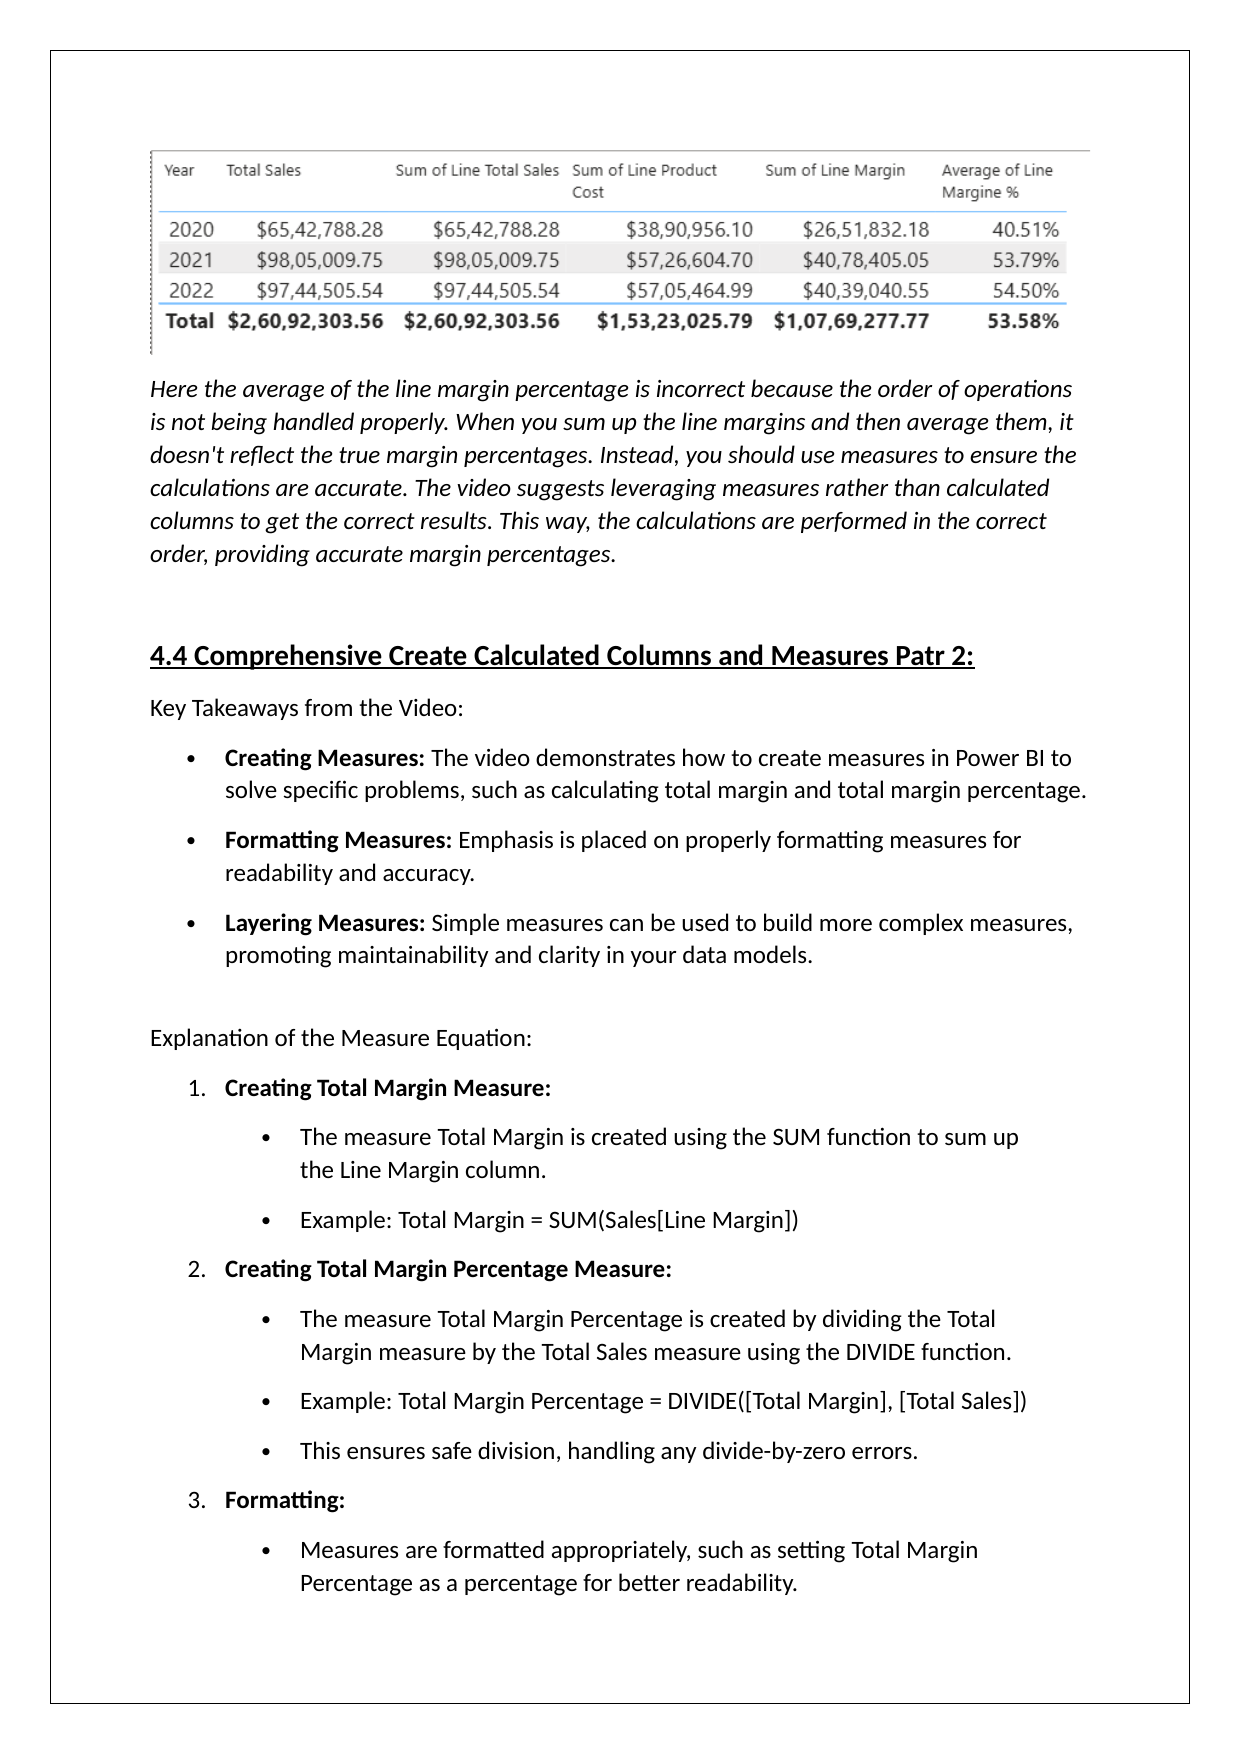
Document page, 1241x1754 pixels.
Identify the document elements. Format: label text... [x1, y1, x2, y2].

list Measures are formatted appropriately, such as setting Total Margin Percentage as a percentage for better readability. [262, 1534, 1090, 1598]
list This ensures safe division, handling any divide-by-zero errors. [262, 1435, 1090, 1466]
list The measure Total Margin Percentage is created by dividing the Total Margin measure by the Total Sales measure using the DIVIDE function. [262, 1303, 1090, 1366]
text Here the average of the line margin percentage is incorrect because the order of operations is not being handled properly. When you sum up the line margins and then average them, it doesn't reflect the true margin percentages. Instead, you should use measures to ensure the calculations are accurate. The video suggests leveraging measures rather than calculated columns to get the correct results. This way, the calculations are performed in the correct order, providing accurate margin percentages. [150, 373, 1090, 568]
list Formatting: [187, 1485, 1090, 1515]
list Formatting Measures: Emphasis is placed on properly formatting measures for readability and accuracy. [187, 824, 1090, 888]
list The measure Total Margin is created using the SUM function to sum up the Line Margin column. [262, 1121, 1090, 1185]
list Creating Total Margin Percentage Measure: [187, 1253, 1090, 1284]
list Creating Measures: The video demonstrates how to create measures in Power BI to solve specific problems, such as calculating total margin and total margin percentage. [187, 742, 1090, 805]
text Explanation of the Measure Equation: [150, 989, 1090, 1053]
list Creating Total Margin Measure: [187, 1072, 1090, 1102]
list Example: Total Margin Percentage = DIVIDE([Total Margin], [Total Sales]) [262, 1386, 1090, 1416]
picture [150, 150, 1091, 355]
list Layering Measures: Simple measures can be used to build more complex measures, promoting maintainability and clarity in your data models. [187, 907, 1090, 970]
text Key Takeaways from the Video: [150, 692, 1090, 723]
text 4.4 Comprehensive Create Calculated Columns and Measures Patr 2: [150, 637, 1090, 673]
list Example: Total Margin = SUM(Sales[Line Margin]) [262, 1204, 1090, 1234]
